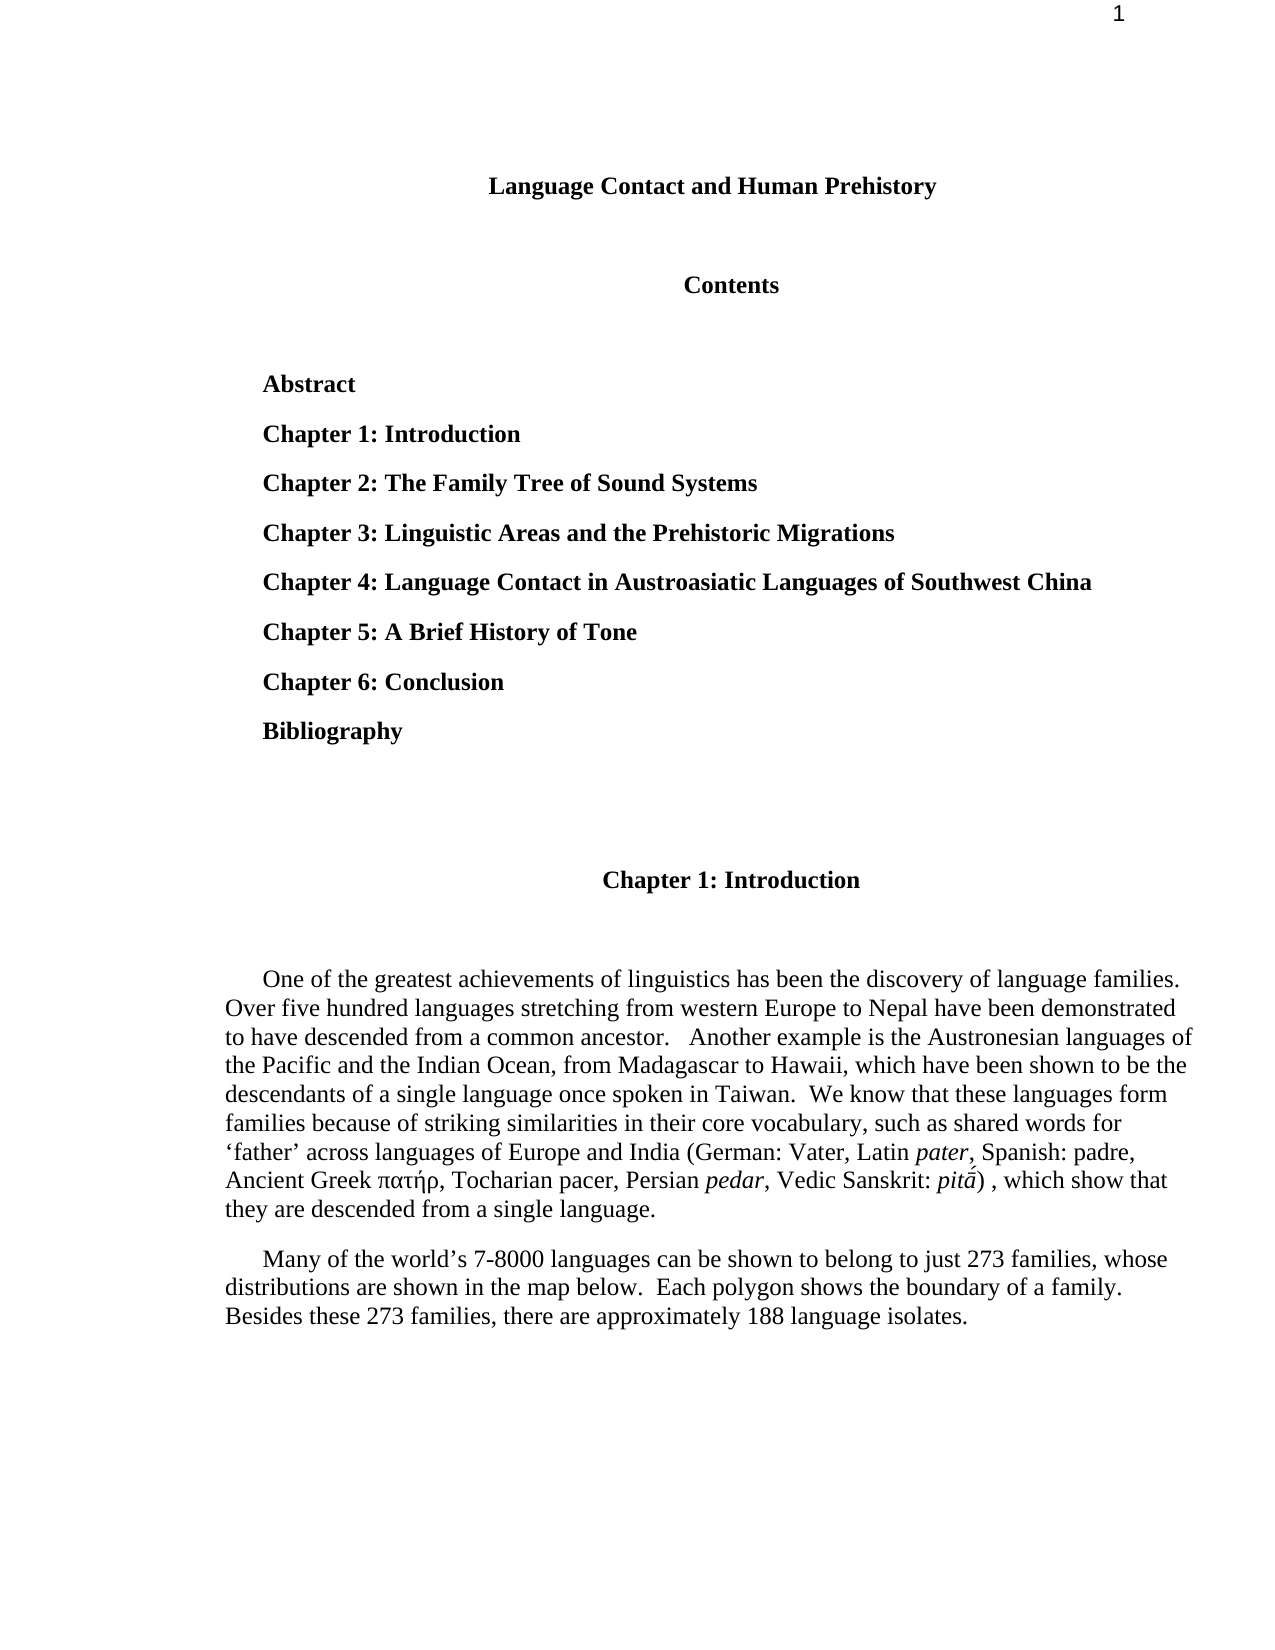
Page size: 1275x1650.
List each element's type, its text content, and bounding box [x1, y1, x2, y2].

text Many of the world’s 7-8000 languages can be shown to belong to just 273 families, whose distributions are shown in the map below. Each polygon shows the boundary of a family. Besides these 273 families, there are approximately 188 language isolates. [225, 1244, 1200, 1330]
text Language Contact and Human Prehistory [225, 171, 1200, 199]
text Chapter 1: Introduction [225, 865, 1200, 894]
text Chapter 3: Linguistic Areas and the Prehistoric Migrations [225, 518, 1200, 547]
text Chapter 6: Conclusion [225, 667, 1200, 695]
text Chapter 1: Introduction [225, 419, 1200, 447]
text Chapter 5: A Brief History of Tone [225, 617, 1200, 646]
text Chapter 2: The Family Tree of Sound Systems [225, 468, 1200, 497]
text Bibliography [225, 716, 1200, 745]
text Abstract [225, 369, 1200, 398]
text One of the greatest achievements of linguistics has been the discovery of language families. Over five hundred languages stretching from western Europe to Nepal have been demonstrated to have descended from a common ancestor. Another example is the Austronesian languages of the Pacific and the Indian Ocean, from Madagascar to Hawaii, which have been shown to be the descendants of a single language once spoken in Taiwan. We know that these languages form families because of striking similarities in their core vocabulary, such as shared words for ‘father’ across languages of Europe and India (German: Vater, Latin pater, Spanish: padre, Ancient Greek πατήρ, Tocharian pacer, Persian pedar, Vedic Sanskrit: pitā́) , which show that they are descended from a single language. [225, 964, 1200, 1223]
text Contents [225, 270, 1200, 299]
text Chapter 4: Language Contact in Austroasiatic Languages of Southwest China [225, 567, 1200, 596]
